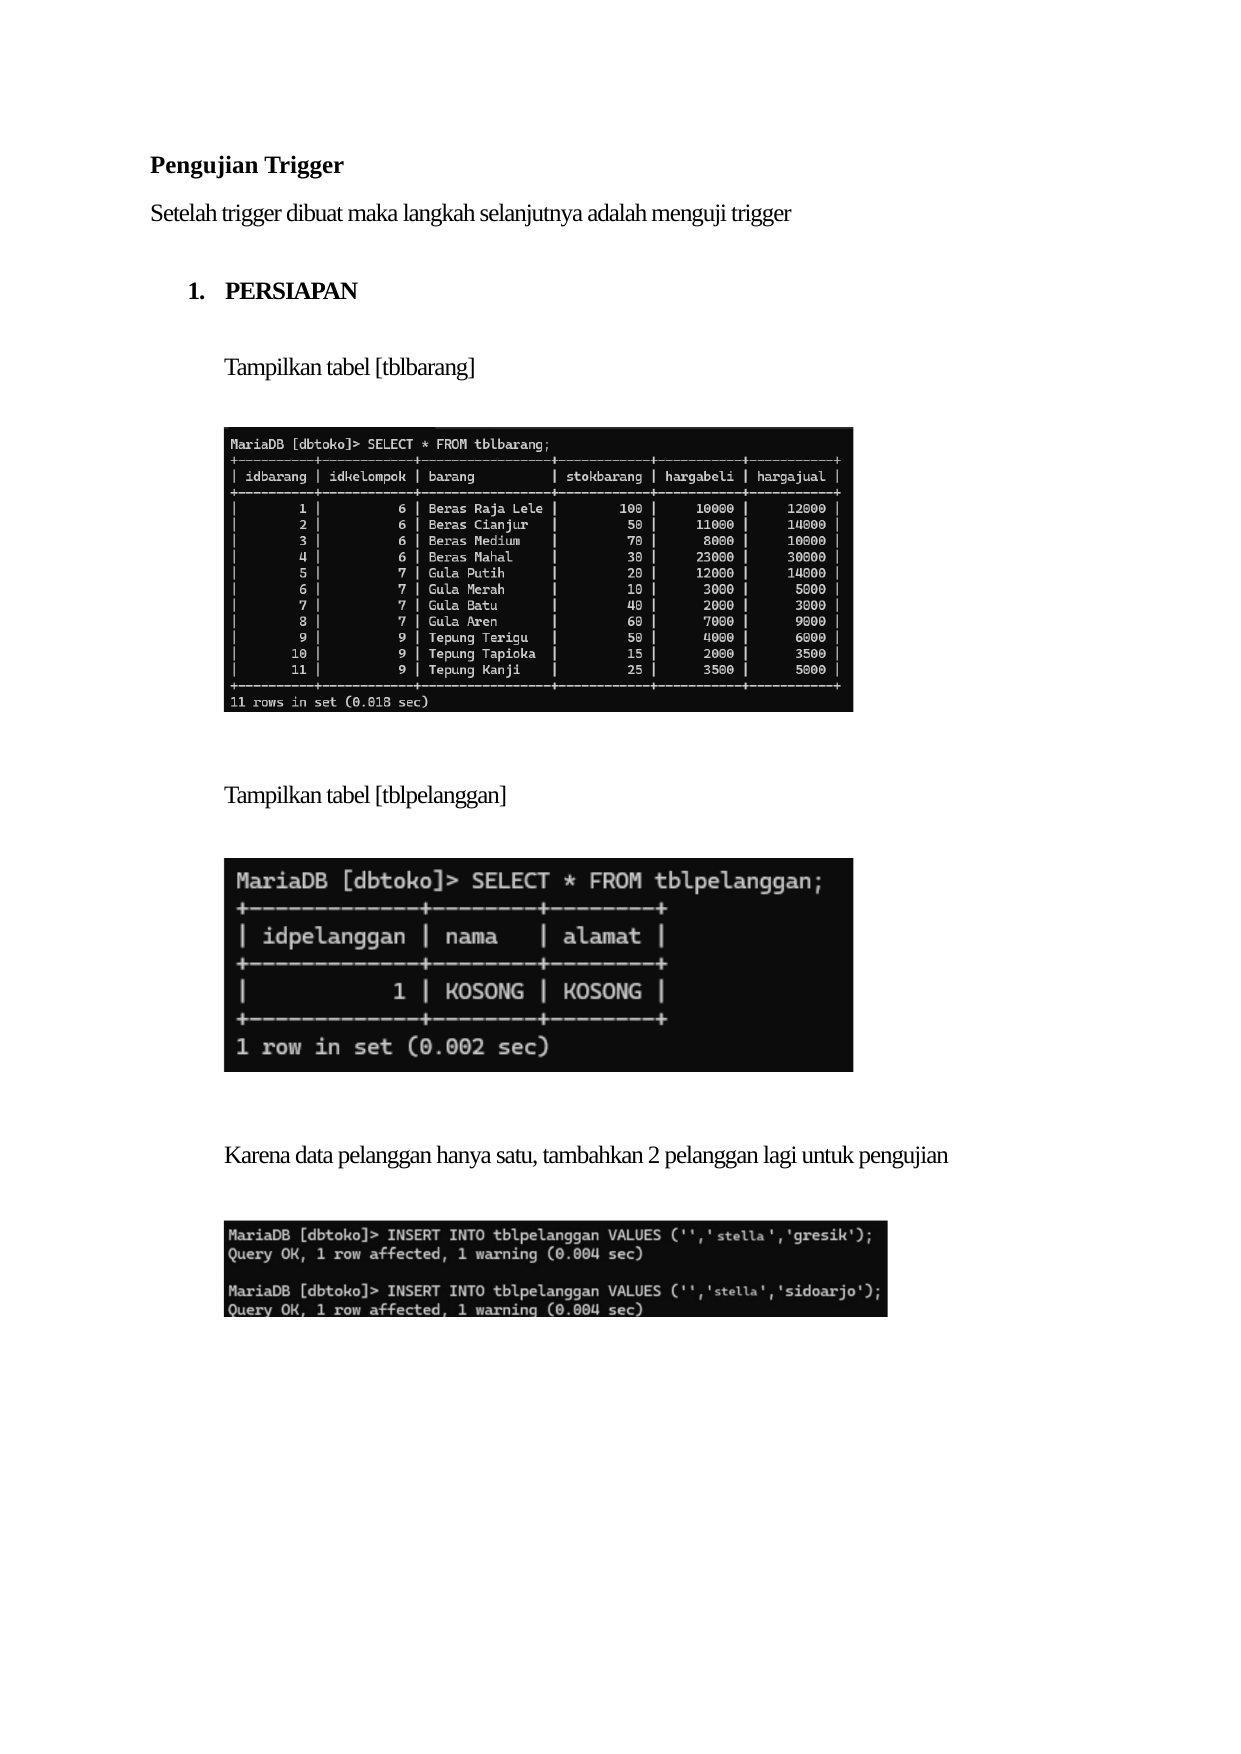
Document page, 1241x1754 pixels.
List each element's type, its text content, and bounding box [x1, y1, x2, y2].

title Tampilkan tabel [tblpelanggan] [150, 780, 1090, 809]
picture [223, 427, 854, 712]
text Pengujian Trigger [150, 150, 1090, 179]
title Karena data pelanggan hanya satu, tambahkan 2 pelanggan lagi untuk pengujian [150, 1140, 1090, 1169]
title Tampilkan tabel [tblbarang] [150, 352, 1090, 380]
title PERSIAPAN [187, 276, 1090, 305]
picture [223, 1218, 888, 1317]
title Setelah trigger dibuat maka langkah selanjutnya adalah menguji trigger [150, 198, 1090, 226]
picture [223, 858, 854, 1072]
